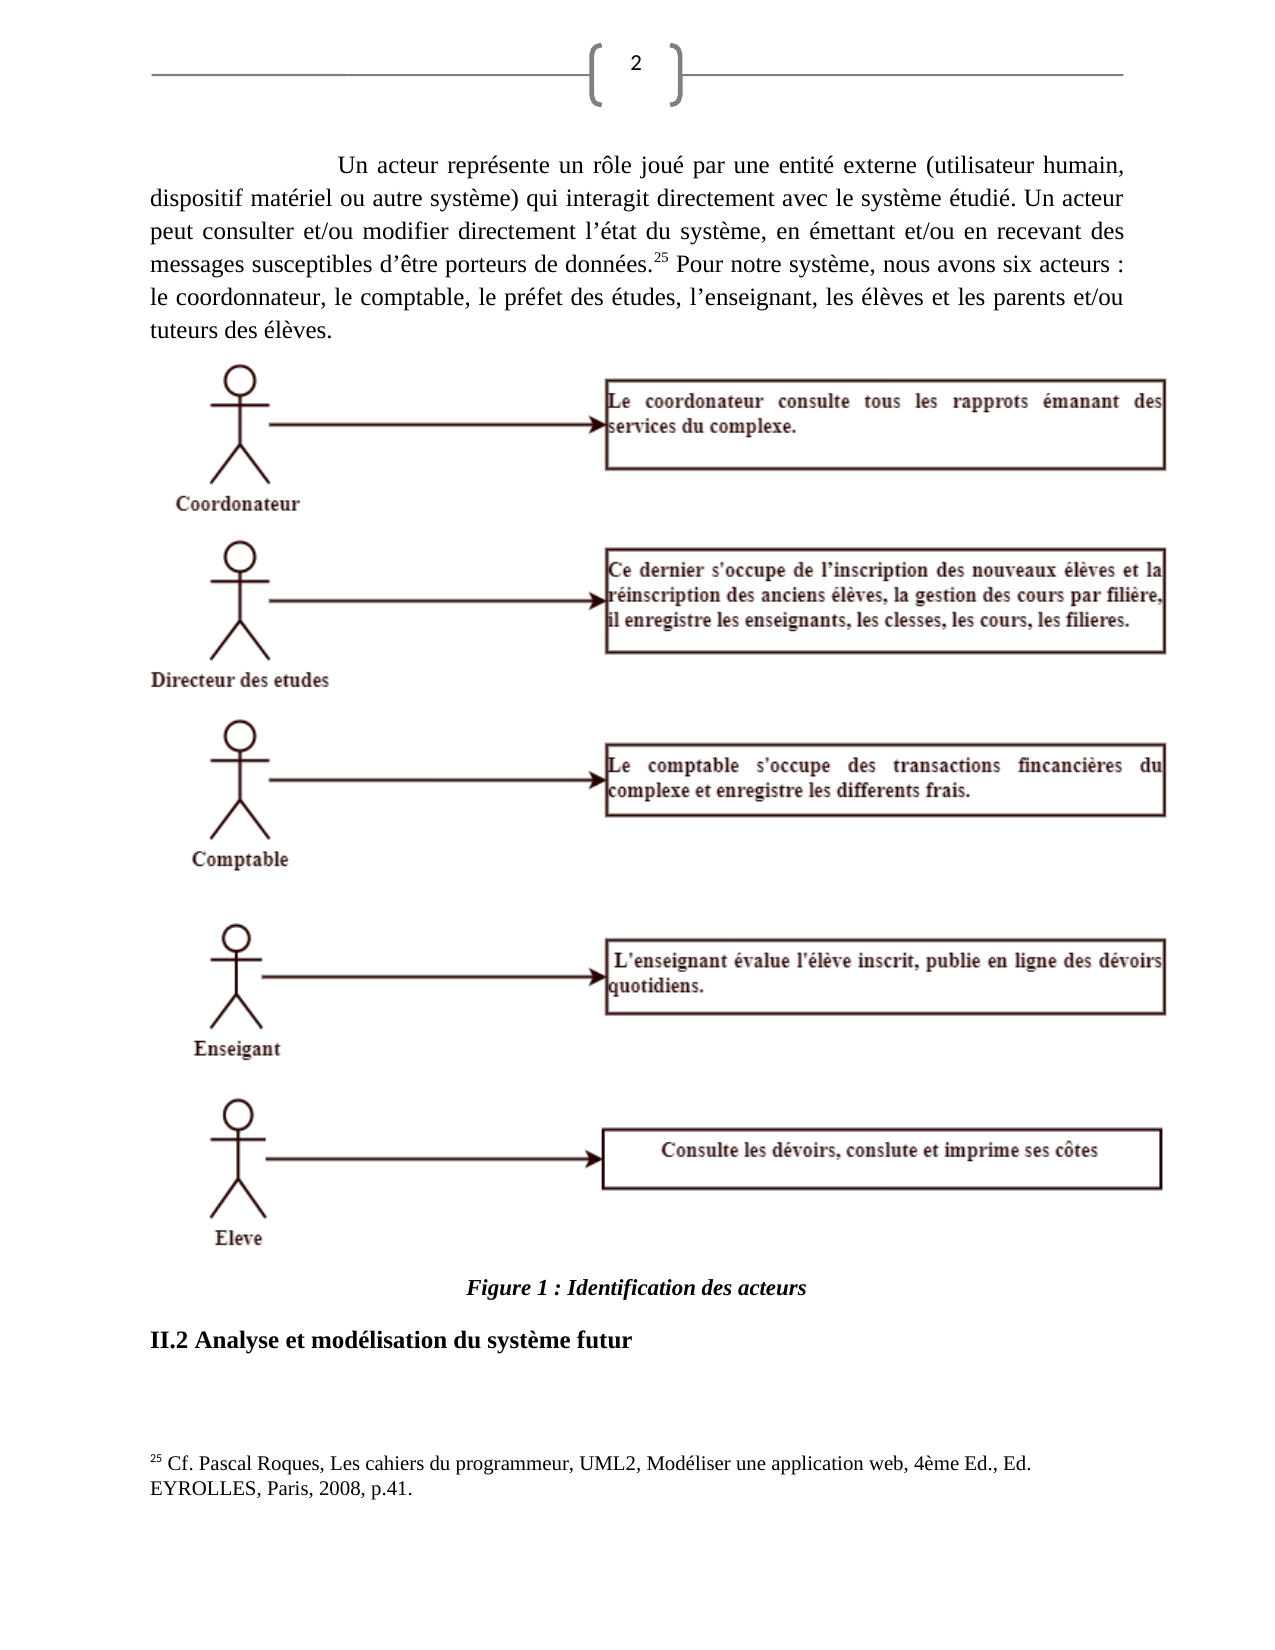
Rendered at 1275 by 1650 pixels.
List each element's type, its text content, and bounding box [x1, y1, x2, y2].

picture [150, 364, 1167, 1254]
text II.2 Analyse et modélisation du système futur [150, 1325, 1125, 1354]
text Un acteur représente un rôle joué par une entité externe (utilisateur humain, dispositif matériel ou autre système) qui interagit directement avec le système étudié. Un acteur peut consulter et/ou modifier directement l’état du système, en émettant et/ou en recevant des messages susceptibles d’être porteurs de données. Pour notre système, nous avons six acteurs : le coordonnateur, le comptable, le préfet des études, l’enseignant, les élèves et les parents et/ou tuteurs des élèves. [150, 150, 1125, 344]
text Figure 1 : Identification des acteurs [150, 1274, 1125, 1301]
